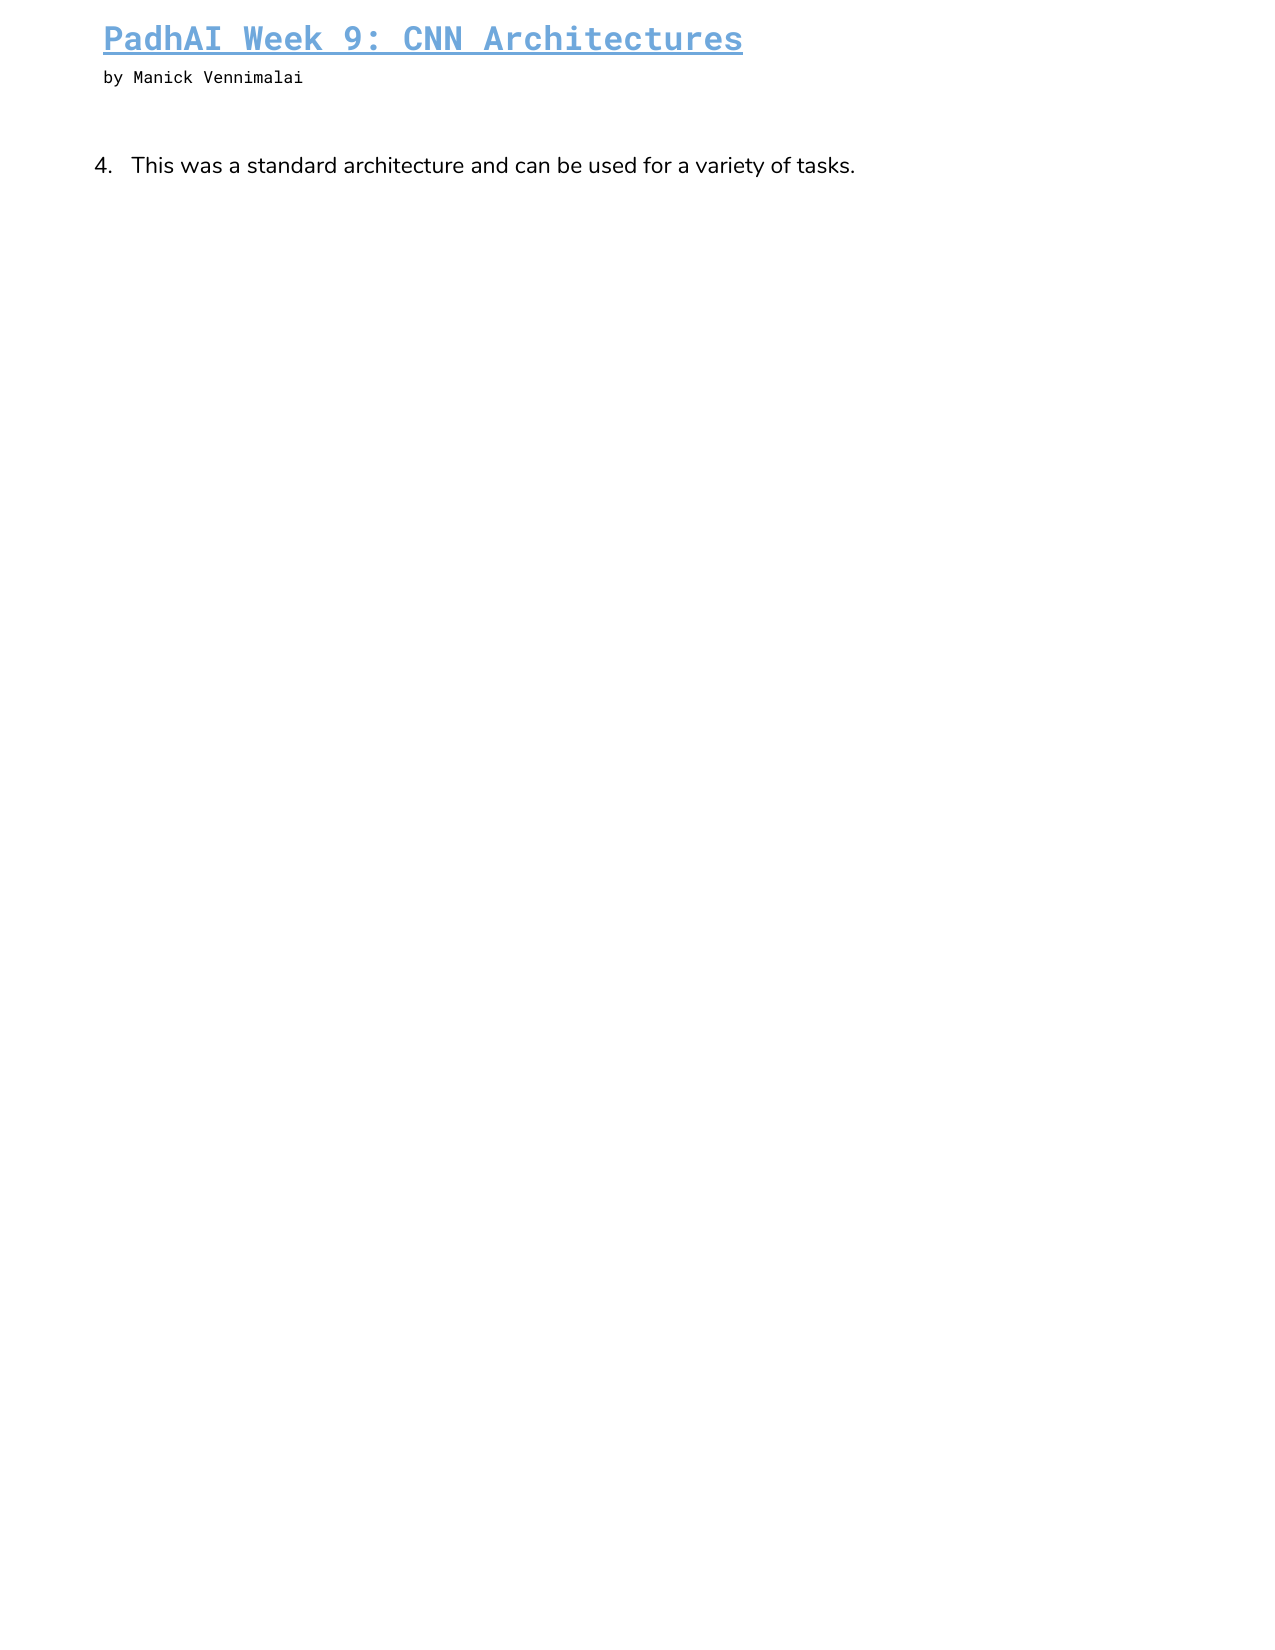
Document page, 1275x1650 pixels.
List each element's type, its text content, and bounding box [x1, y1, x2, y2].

list This was a standard architecture and can be used for a variety of tasks. [94, 150, 1125, 181]
